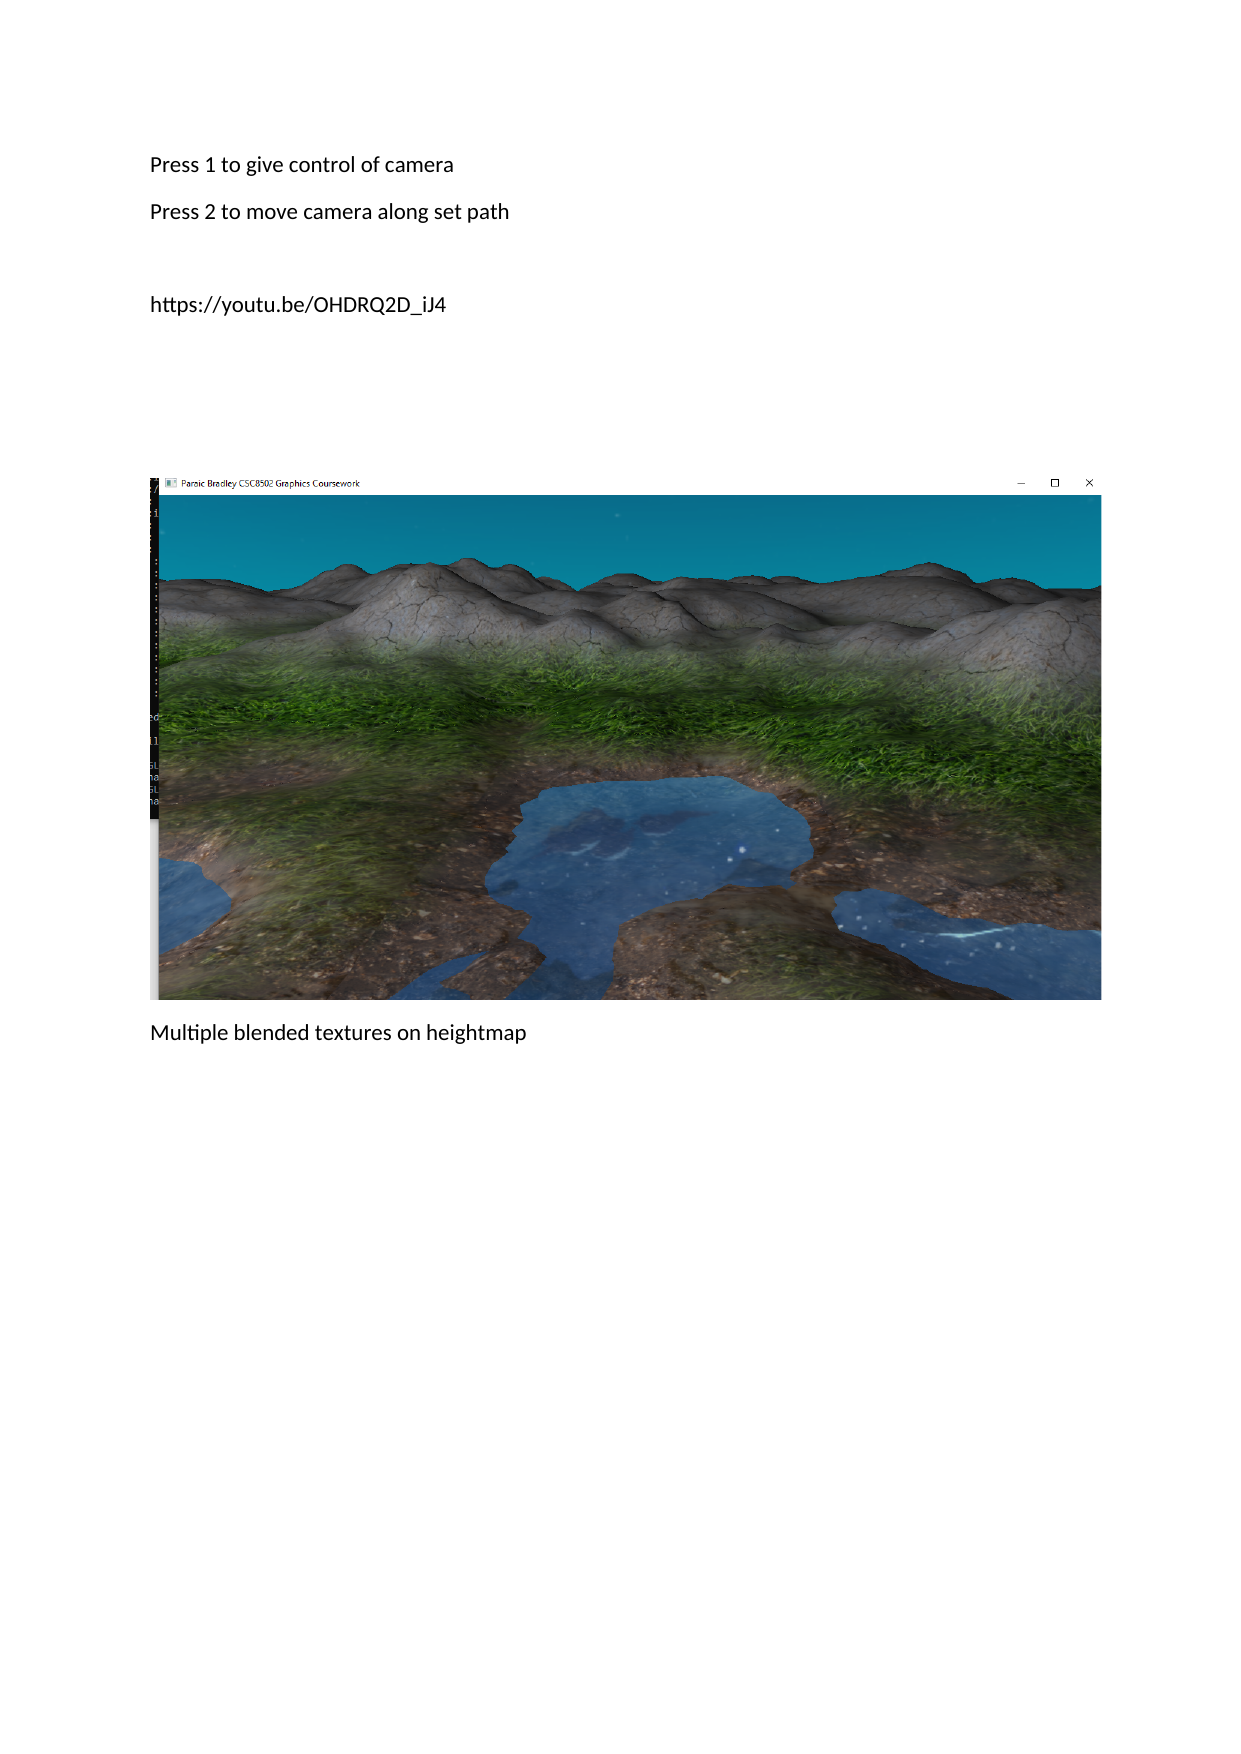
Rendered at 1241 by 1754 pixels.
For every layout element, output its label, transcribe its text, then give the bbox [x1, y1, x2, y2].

text Press 1 to give control of camera [150, 150, 1090, 178]
text https://youtu.be/OHDRQ2D_iJ4 [150, 291, 1090, 319]
text Multiple blended textures on heightmap [150, 1018, 1090, 1046]
picture [150, 478, 1102, 1000]
text Press 2 to move camera along set path [150, 197, 1090, 225]
